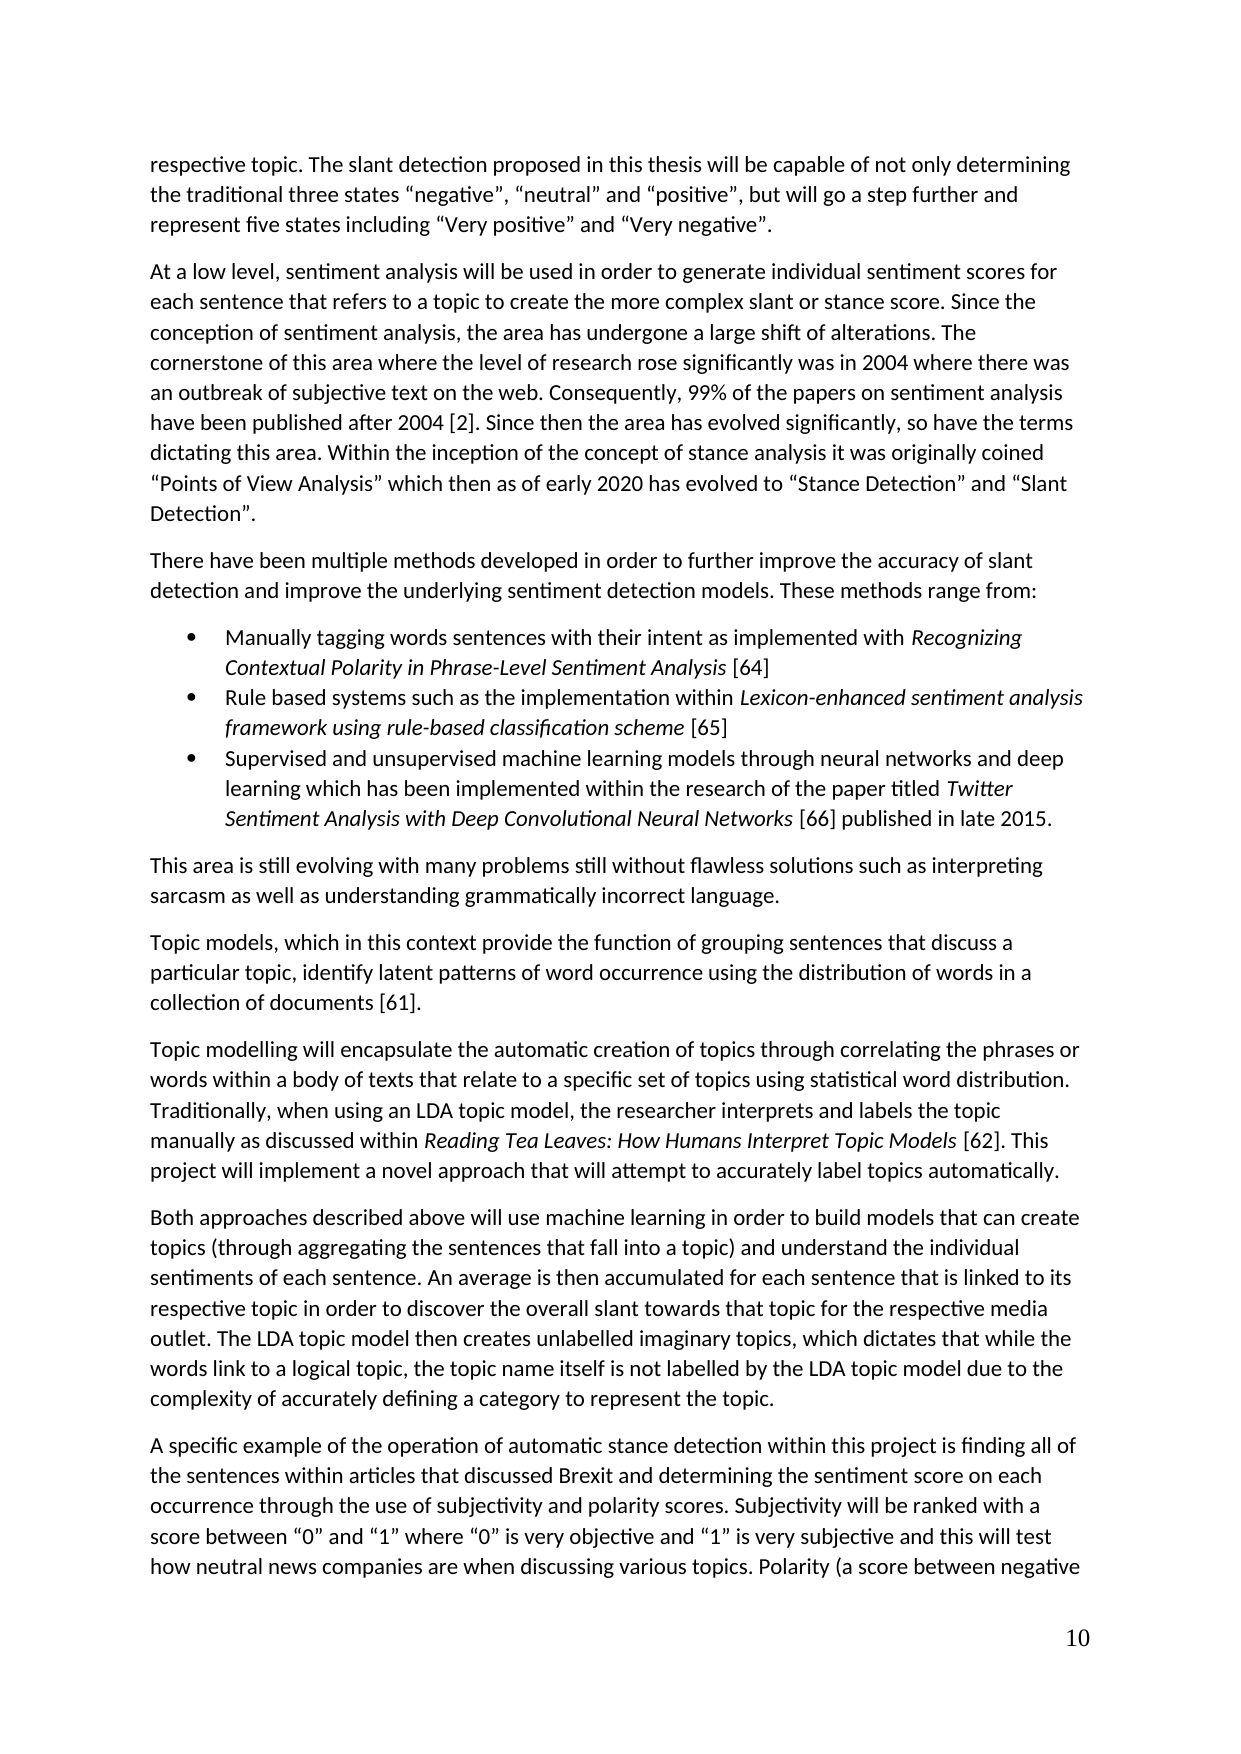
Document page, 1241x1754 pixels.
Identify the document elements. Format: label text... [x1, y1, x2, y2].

text Both approaches described above will use machine learning in order to build models that can create topics (through aggregating the sentences that fall into a topic) and understand the individual sentiments of each sentence. An average is then accumulated for each sentence that is linked to its respective topic in order to discover the overall slant towards that topic for the respective media outlet. The LDA topic model then creates unlabelled imaginary topics, which dictates that while the words link to a logical topic, the topic name itself is not labelled by the LDA topic model due to the complexity of accurately defining a category to represent the topic. [150, 1203, 1090, 1412]
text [150, 150, 1090, 238]
text There have been multiple methods developed in order to further improve the accuracy of slant detection and improve the underlying sentiment detection models. These methods range from: [150, 546, 1090, 604]
text Topic models, which in this context provide the function of grouping sentences that discuss a particular topic, identify latent patterns of word occurrence using the distribution of words in a collection of documents [61]. [150, 928, 1090, 1017]
list Rule based systems such as the implementation within Lexicon-enhanced sentiment analysis framework using rule-based classification scheme [65] [187, 683, 1090, 742]
text Topic modelling will encapsulate the automatic creation of topics through correlating the phrases or words within a body of texts that relate to a specific set of topics using statistical word distribution. Traditionally, when using an LDA topic model, the researcher interprets and labels the topic manually as discussed within Reading Tea Leaves: How Humans Interpret Topic Models [62]. This project will implement a novel approach that will attempt to accurately label topics automatically. [150, 1035, 1090, 1184]
text This area is still evolving with many problems still without flawless solutions such as interpreting sarcasm as well as understanding grammatically incorrect language. [150, 851, 1090, 909]
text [150, 1431, 1090, 1580]
text At a low level, sentiment analysis will be used in order to generate individual sentiment scores for each sentence that refers to a topic to create the more complex slant or stance score. Since the conception of sentiment analysis, the area has undergone a large shift of alterations. The cornerstone of this area where the level of research rose significantly was in 2004 where there was an outbreak of subjective text on the web. Consequently, 99% of the papers on sentiment analysis have been published after 2004 [2]. Since then the area has evolved significantly, so have the terms dictating this area. Within the inception of the concept of stance analysis it was originally coined “Points of View Analysis” which then as of early 2020 has evolved to “Stance Detection” and “Slant Detection”. [150, 257, 1090, 527]
list Manually tagging words sentences with their intent as implemented with Recognizing Contextual Polarity in Phrase-Level Sentiment Analysis [64] [187, 623, 1090, 681]
list Supervised and unsupervised machine learning models through neural networks and deep learning which has been implemented within the research of the paper titled Twitter Sentiment Analysis with Deep Convolutional Neural Networks [66] published in late 2015. [187, 744, 1090, 832]
